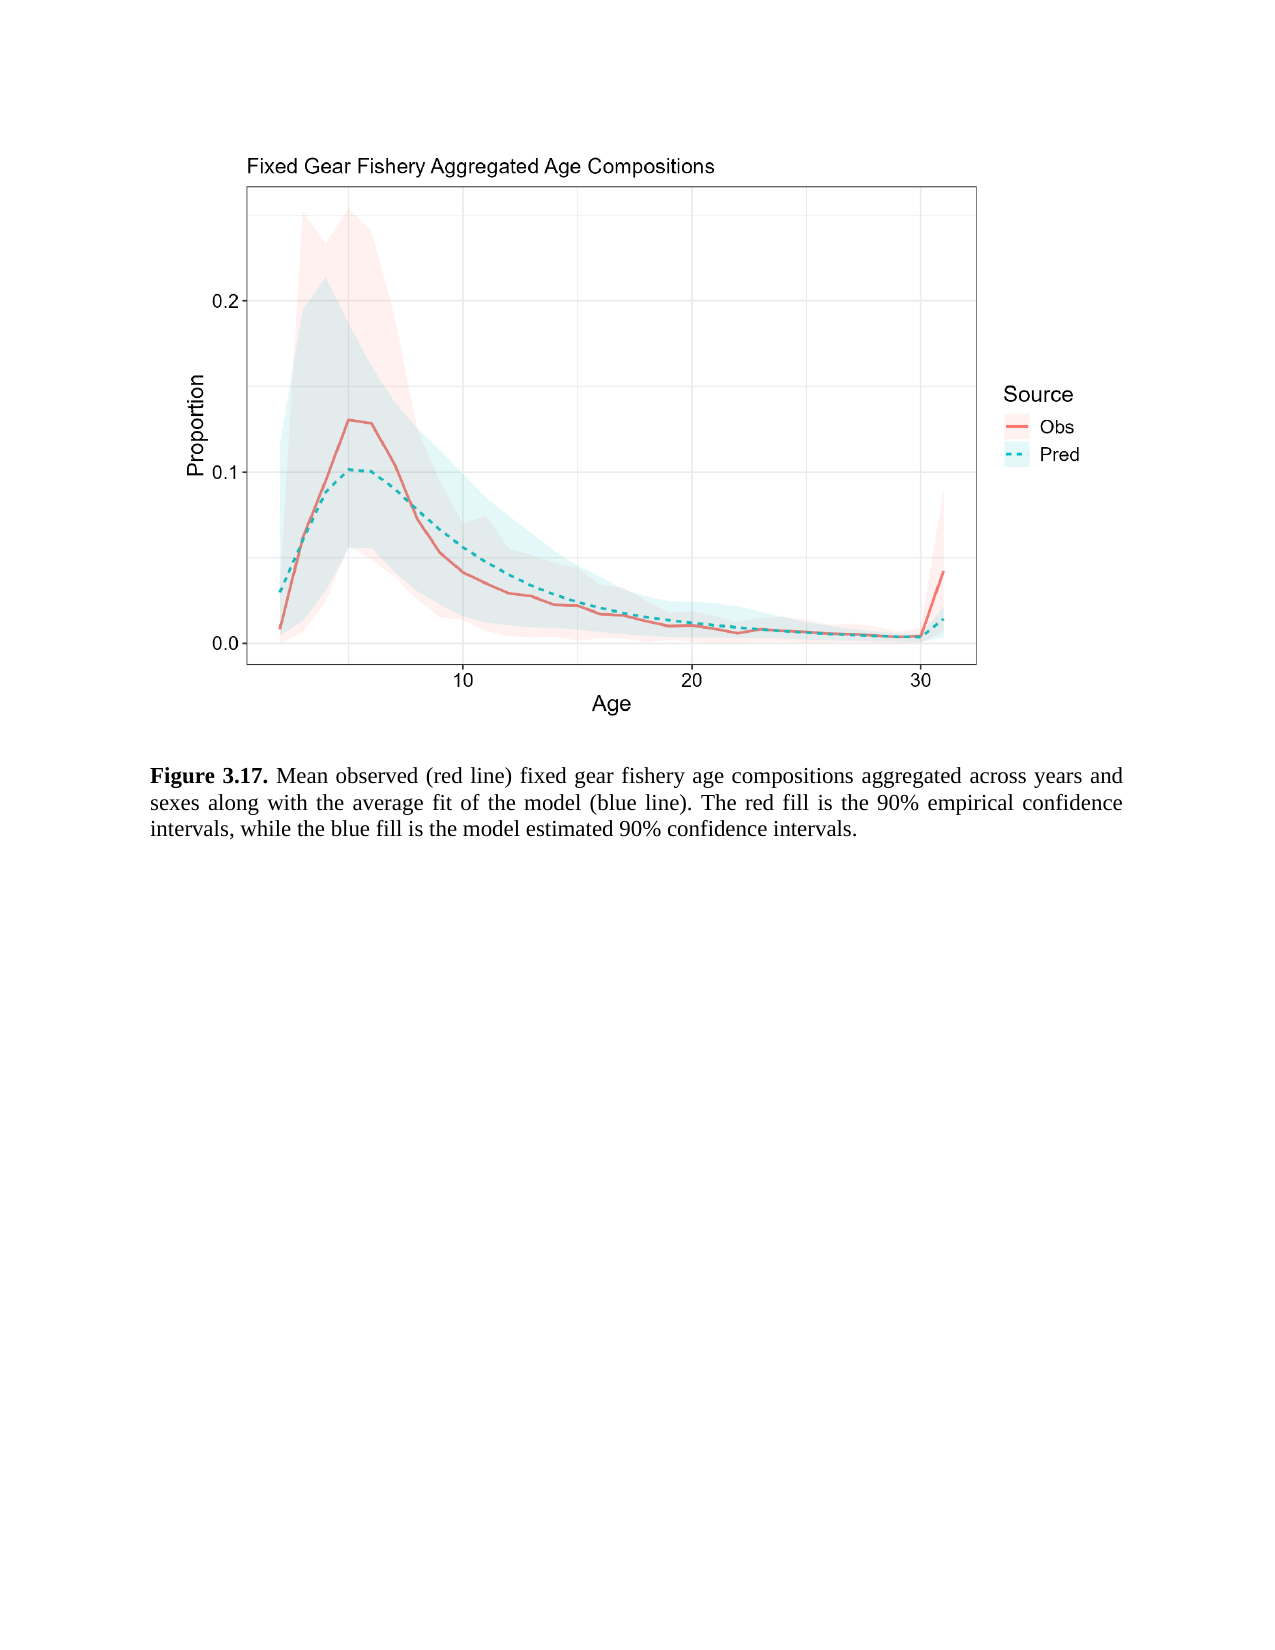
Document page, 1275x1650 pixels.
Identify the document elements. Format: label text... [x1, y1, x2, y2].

text Figure 3.17. Mean observed (red line) fixed gear fishery age compositions aggregated across years and sexes along with the average fit of the model (blue line). The red fill is the 90% empirical confidence intervals, while the blue fill is the model estimated 90% confidence intervals. [150, 762, 1125, 841]
picture [178, 150, 1097, 724]
